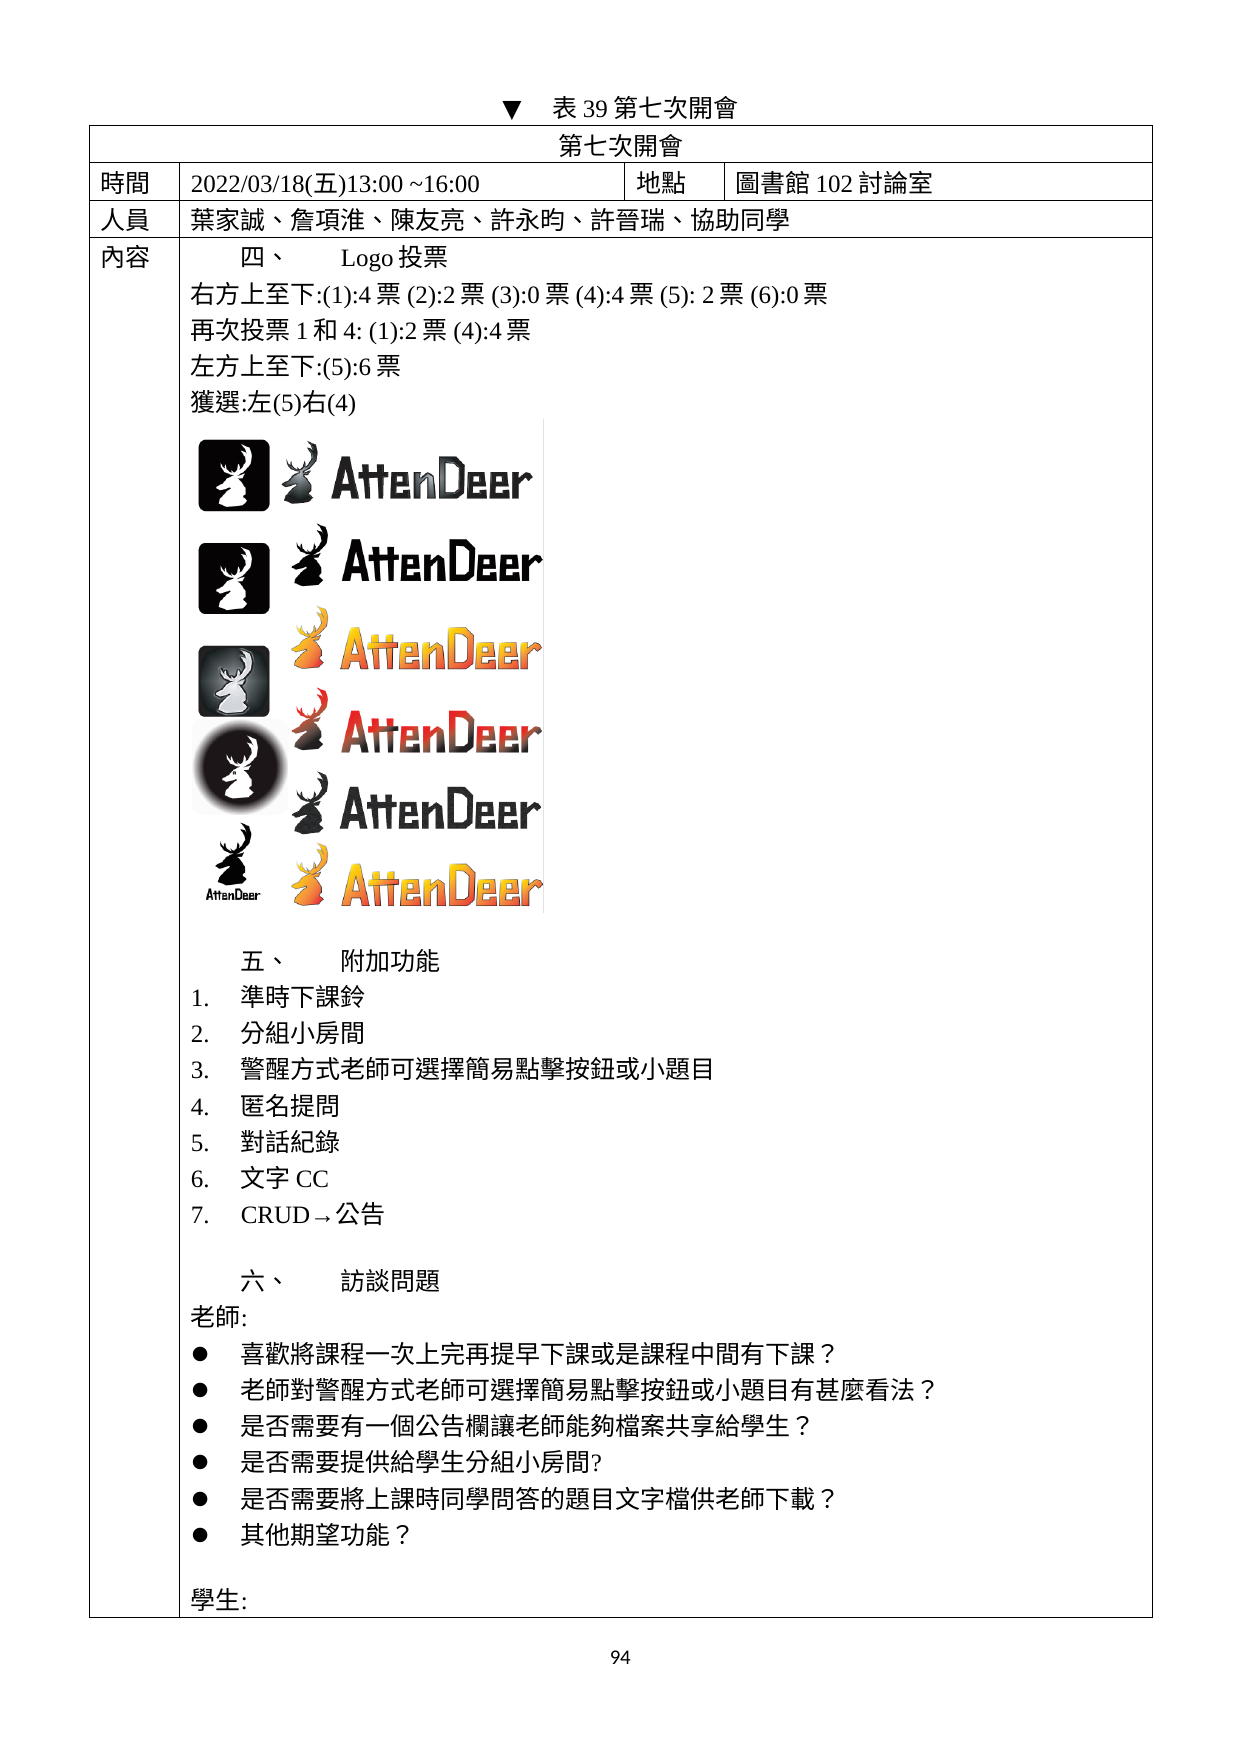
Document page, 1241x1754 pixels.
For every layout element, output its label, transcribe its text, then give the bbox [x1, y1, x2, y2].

picture [190, 419, 544, 913]
table_cell 葉家誠、詹項淮、陳友亮、許永昀、許晉瑞、協助同學 [180, 201, 1152, 237]
table_cell 2022/03/18(五)13:00 ~16:00 [180, 163, 624, 199]
table_cell 地點 [625, 163, 724, 199]
table_cell 圖書館102討論室 [725, 163, 1152, 199]
table_header 第七次開會 [90, 126, 1152, 162]
table_cell 時間 [90, 163, 179, 199]
list 表 39 第七次開會 [89, 89, 1152, 125]
table_cell 內容 [90, 238, 179, 1617]
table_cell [180, 238, 1152, 1617]
table_cell 人員 [90, 201, 179, 237]
